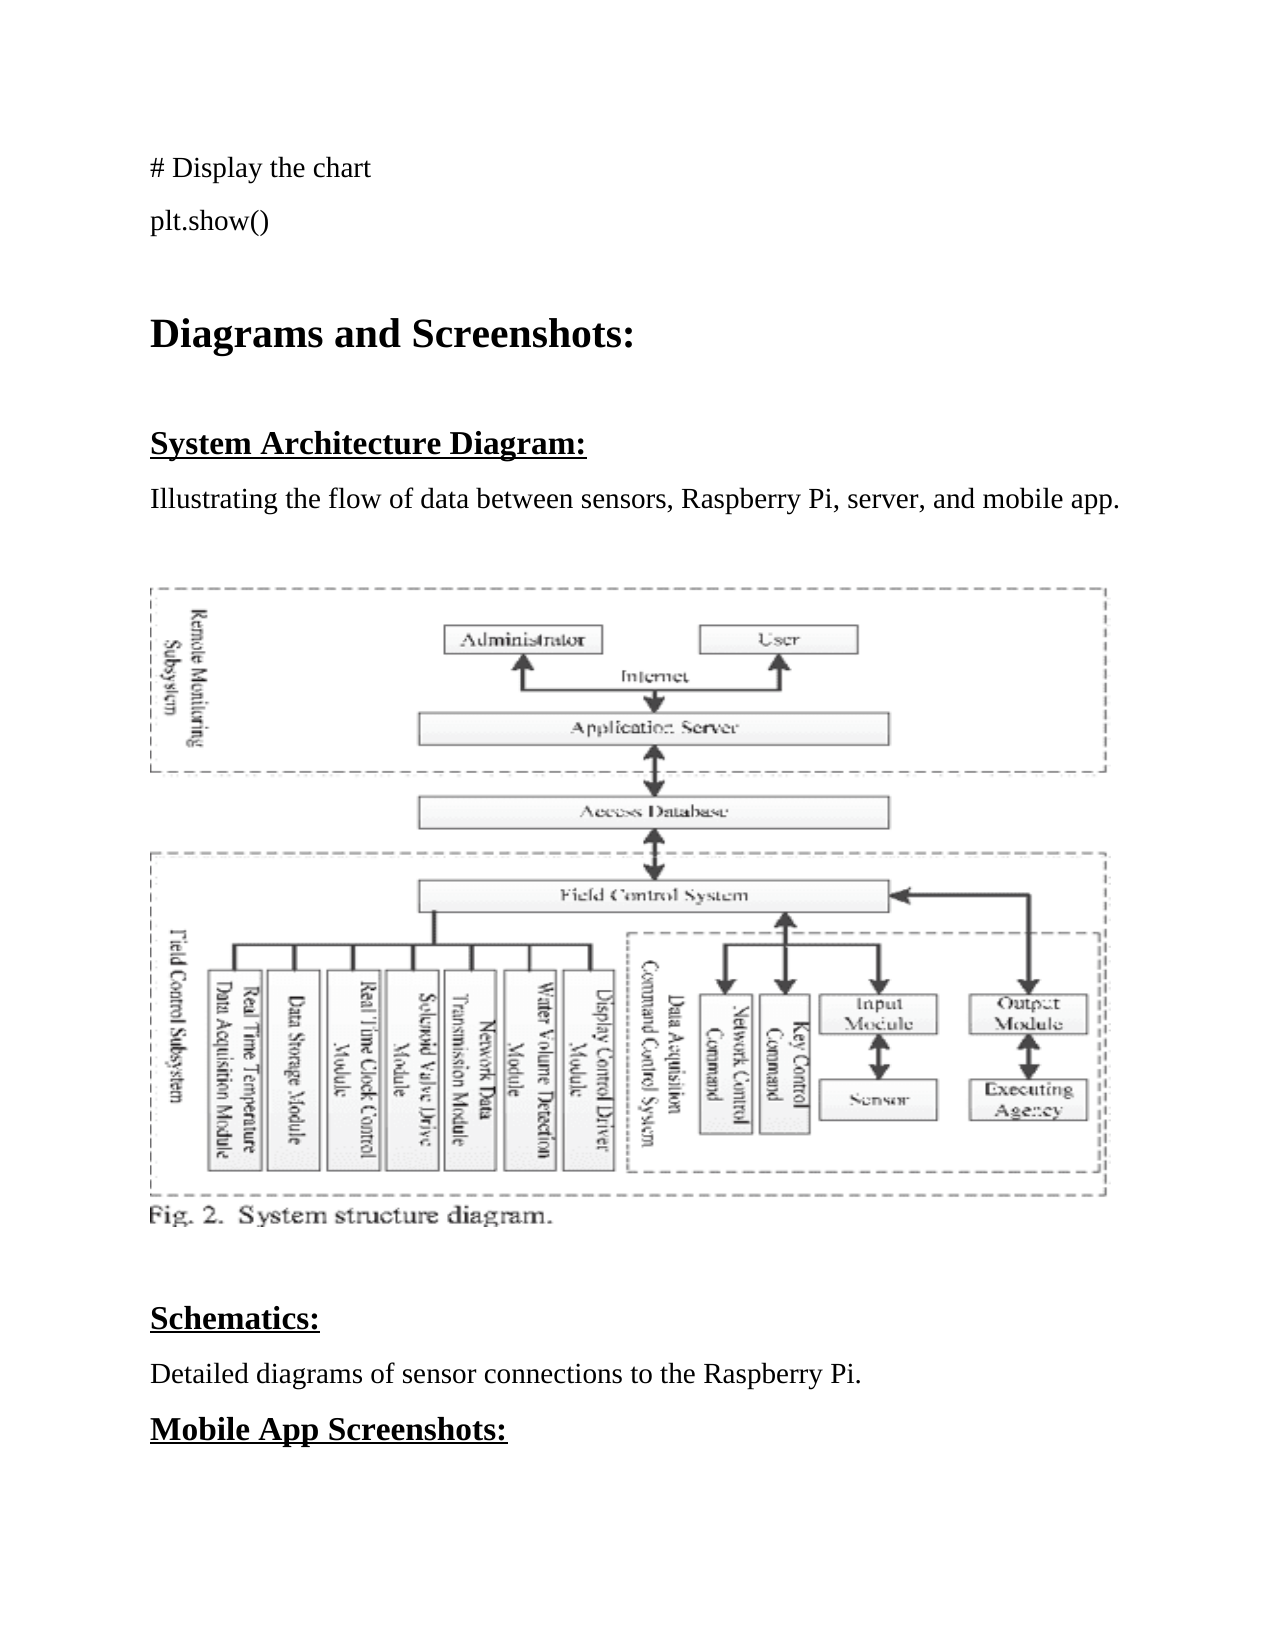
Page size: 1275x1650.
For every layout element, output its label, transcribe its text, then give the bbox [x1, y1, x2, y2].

text Detailed diagrams of sensor connections to the Raspberry Pi. [150, 1356, 1125, 1389]
text System Architecture Diagram: [150, 424, 1125, 462]
text Mobile App Screenshots: [150, 1409, 1125, 1447]
text Illustrating the flow of data between sensors, Raspberry Pi, server, and mobile app. [150, 482, 1125, 515]
text plt.show() [150, 203, 1125, 236]
text Schematics: [150, 1298, 1125, 1336]
text Diagrams and Screenshots: [150, 308, 1125, 356]
picture [150, 587, 1111, 1227]
text # Display the chart [150, 150, 1125, 183]
